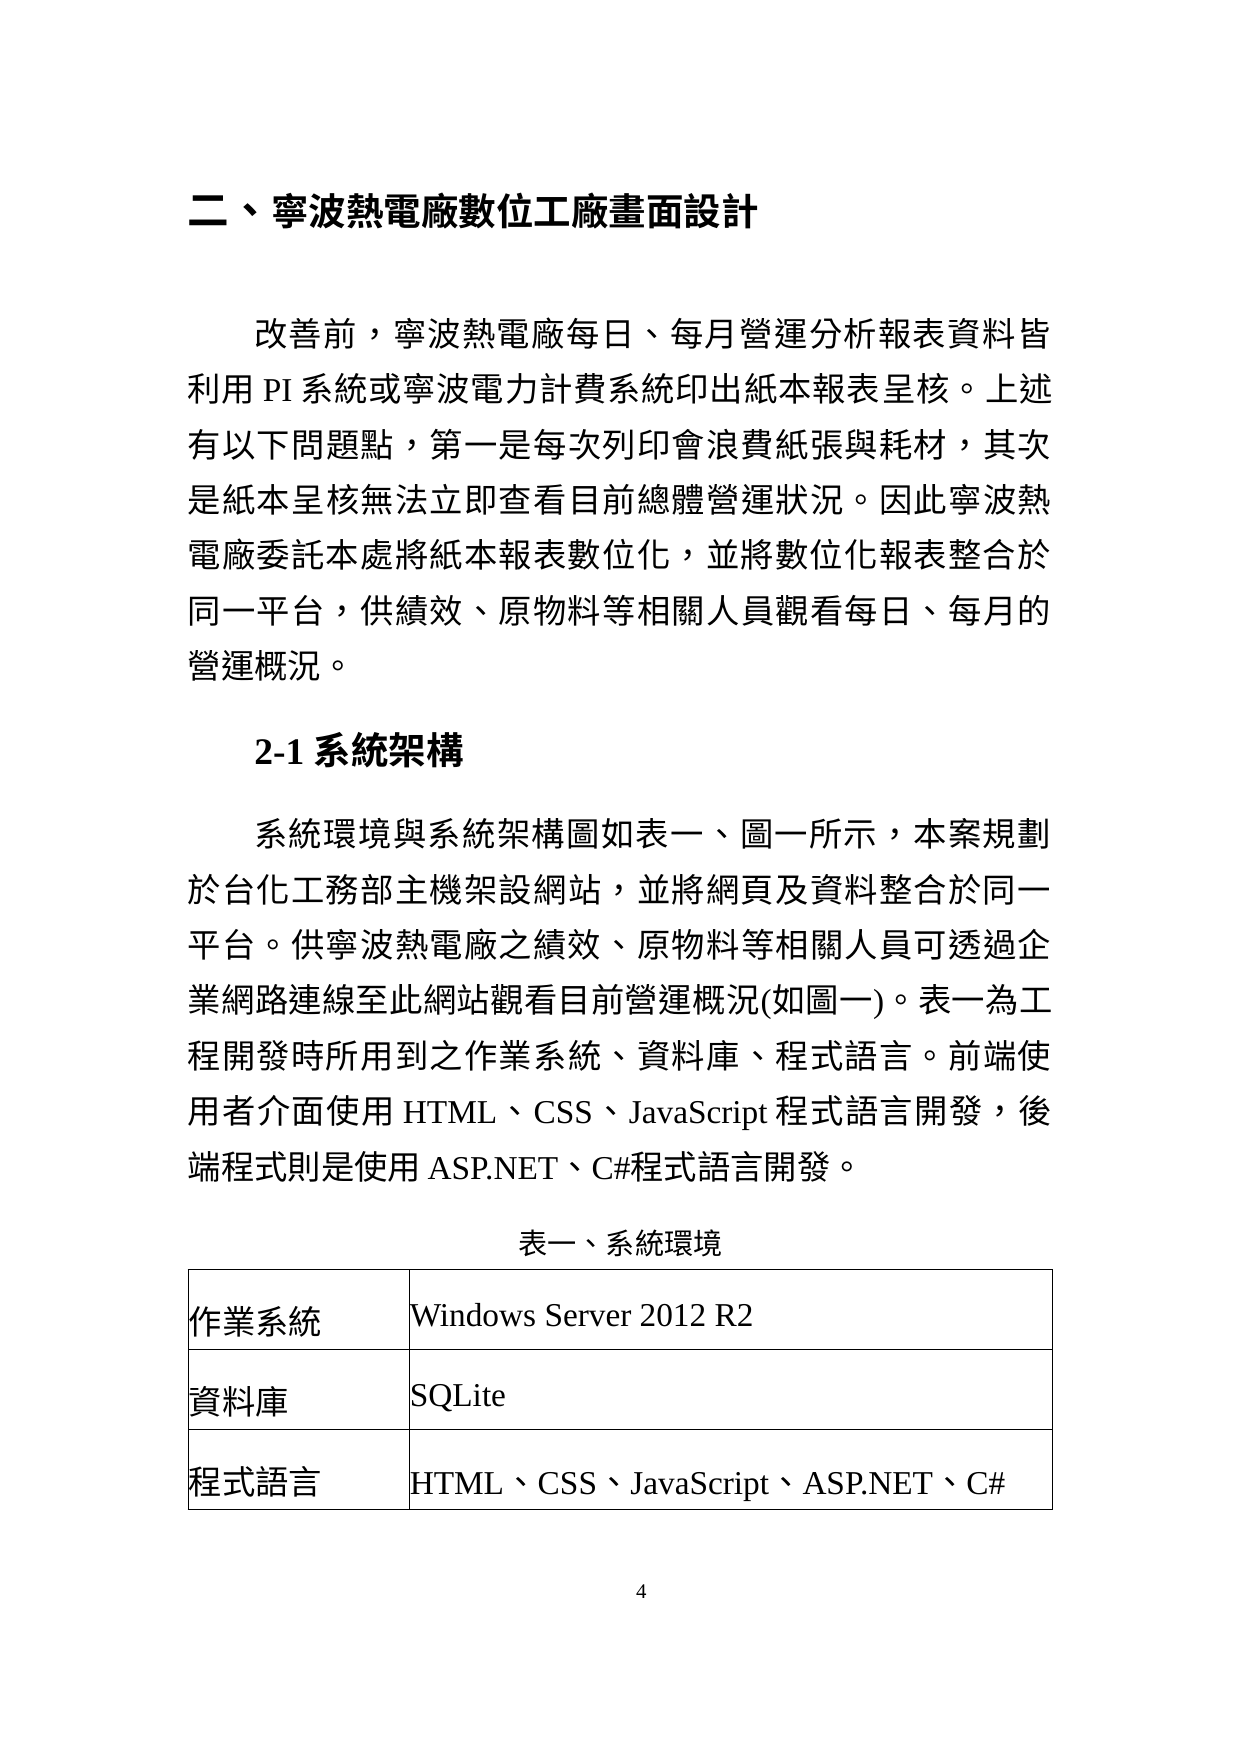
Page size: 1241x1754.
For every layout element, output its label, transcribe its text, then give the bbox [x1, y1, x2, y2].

table_cell 資料庫 [189, 1350, 409, 1429]
text 寧波熱電廠數位工廠畫面設計 [187, 162, 1053, 252]
table_header Windows Server 2012 R2 [410, 1270, 1052, 1349]
table_header 作業系統 [189, 1270, 409, 1349]
table_cell 程式語言 [189, 1430, 409, 1509]
text 改善前，寧波熱電廠每日、每月營運分析報表資料皆利用PI系統或寧波電力計費系統印出紙本報表呈核。上述有以下問題點，第一是每次列印會浪費紙張與耗材，其次是紙本呈核無法立即查看目前總體營運狀況。因此寧波熱電廠委託本處將紙本報表數位化，並將數位化報表整合於同一平台，供績效、原物料等相關人員觀看每日、每月的營運概況。 [187, 308, 1053, 688]
text 系統環境與系統架構圖如表一、圖一所示，本案規劃於台化工務部主機架設網站，並將網頁及資料整合於同一平台。供寧波熱電廠之績效、原物料等相關人員可透過企業網路連線至此網站觀看目前營運概況(如圖一)。表一為工程開發時所用到之作業系統、資料庫、程式語言。前端使用者介面使用HTML、CSS、JavaScript程式語言開發，後端程式則是使用ASP.NET、C#程式語言開發。 [187, 808, 1053, 1189]
text 表一、系統環境 [187, 1221, 1053, 1263]
table_cell SQLite [410, 1350, 1052, 1429]
table_cell HTML、CSS、JavaScript、ASP.NET、C# [410, 1430, 1052, 1509]
text 2-1 系統架構 [254, 721, 1053, 775]
